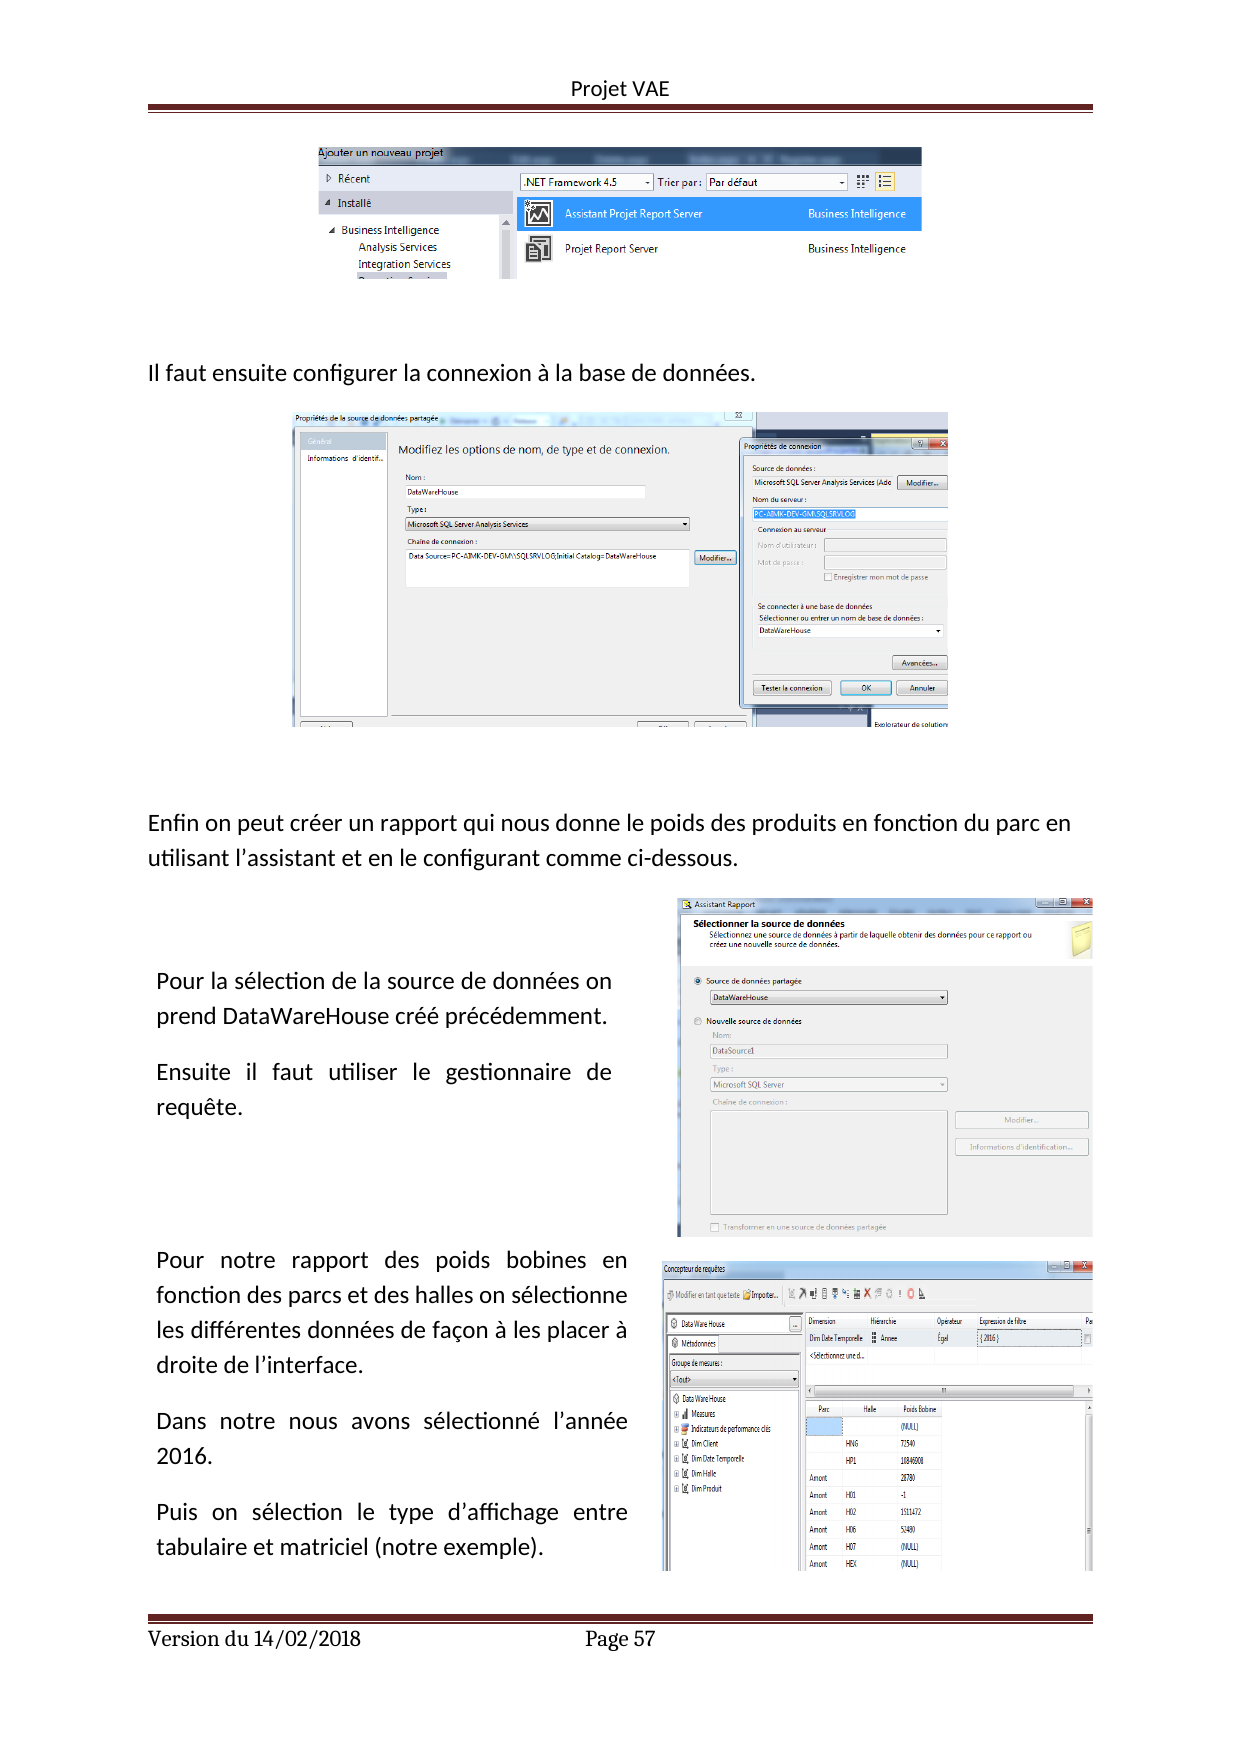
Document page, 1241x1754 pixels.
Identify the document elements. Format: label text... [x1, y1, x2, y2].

picture [661, 1261, 1093, 1571]
picture [318, 147, 922, 279]
text Il faut ensuite configurer la connexion à la base de données. [148, 357, 1093, 387]
picture [292, 412, 948, 727]
text Enfin on peut créer un rapport qui nous donne le poids des produits en fonction du parc en utilisant l’assistant et en le configurant comme ci-dessous. [148, 808, 1093, 873]
picture [677, 898, 1093, 1237]
